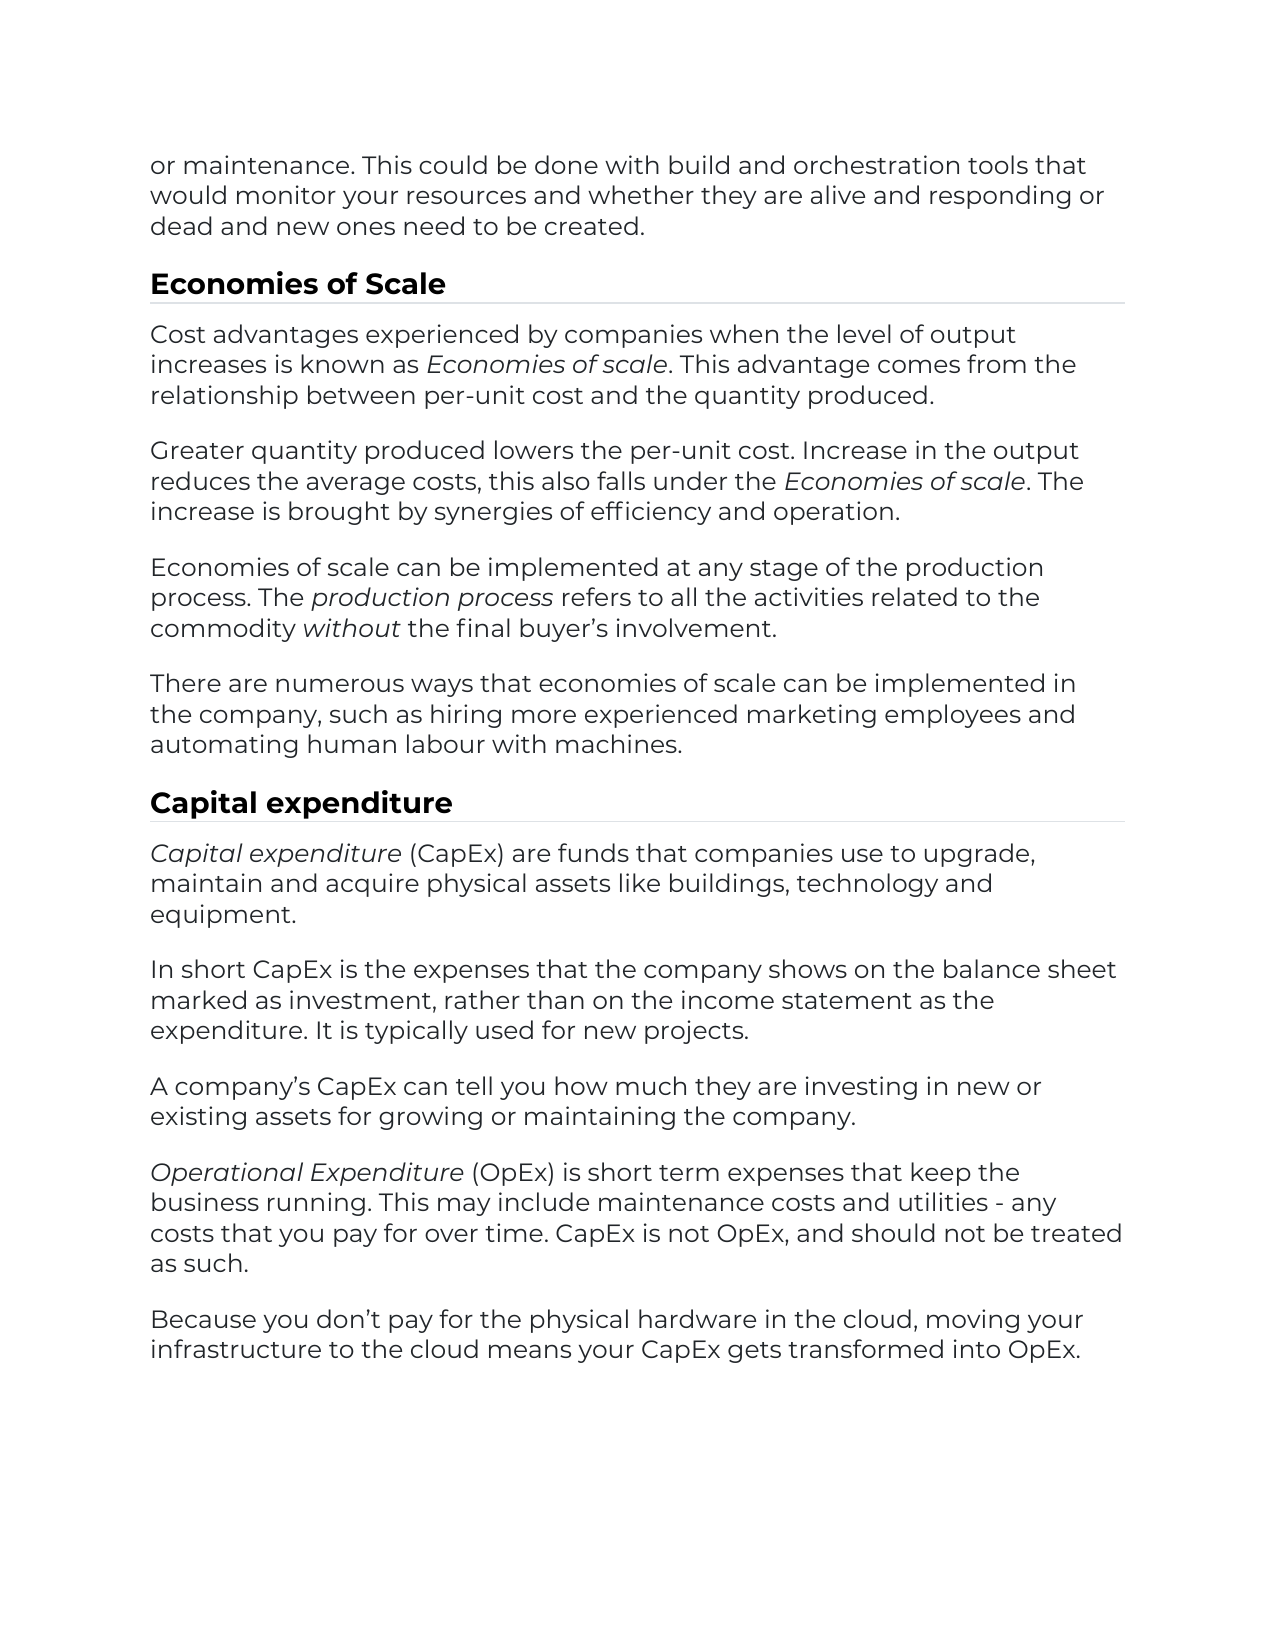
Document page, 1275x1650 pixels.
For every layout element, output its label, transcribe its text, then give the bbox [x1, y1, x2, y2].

text Economies of scale can be implemented at any stage of the production process. The production process refers to all the activities related to the commodity without the final buyer’s involvement. [150, 552, 1125, 644]
text There are numerous ways that economies of scale can be implemented in the company, such as hiring more experienced marketing employees and automating human labour with machines. [150, 669, 1125, 760]
subtitle Economies of Scale [150, 267, 1125, 302]
text Because you don’t pay for the physical hardware in the cloud, moving your infrastructure to the cloud means your CapEx gets transformed into OpEx. [150, 1304, 1125, 1365]
text Cost advantages experienced by companies when the level of output increases is known as Economies of scale. This advantage comes from the relationship between per-unit cost and the quantity produced. [150, 319, 1125, 411]
text Capital expenditure (CapEx) are funds that companies use to upgrade, maintain and acquire physical assets like buildings, technology and equipment. [150, 838, 1125, 929]
subtitle Capital expenditure [150, 785, 1125, 821]
text In short CapEx is the expenses that the company shows on the balance sheet marked as investment, rather than on the income statement as the expenditure. It is typically used for new projects. [150, 954, 1125, 1046]
text A company’s CapEx can tell you how much they are investing in new or existing assets for growing or maintaining the company. [150, 1071, 1125, 1132]
text Greater quantity produced lowers the per-unit cost. Increase in the output reduces the average costs, this also falls under the Economies of scale. The increase is brought by synergies of efficiency and operation. [150, 436, 1125, 527]
text or maintenance. This could be done with build and orchestration tools that would monitor your resources and whether they are alive and responding or dead and new ones need to be created. [150, 150, 1125, 242]
text Operational Expenditure (OpEx) is short term expenses that keep the business running. This may include maintenance costs and utilities - any costs that you pay for over time. CapEx is not OpEx, and should not be treated as such. [150, 1157, 1125, 1279]
